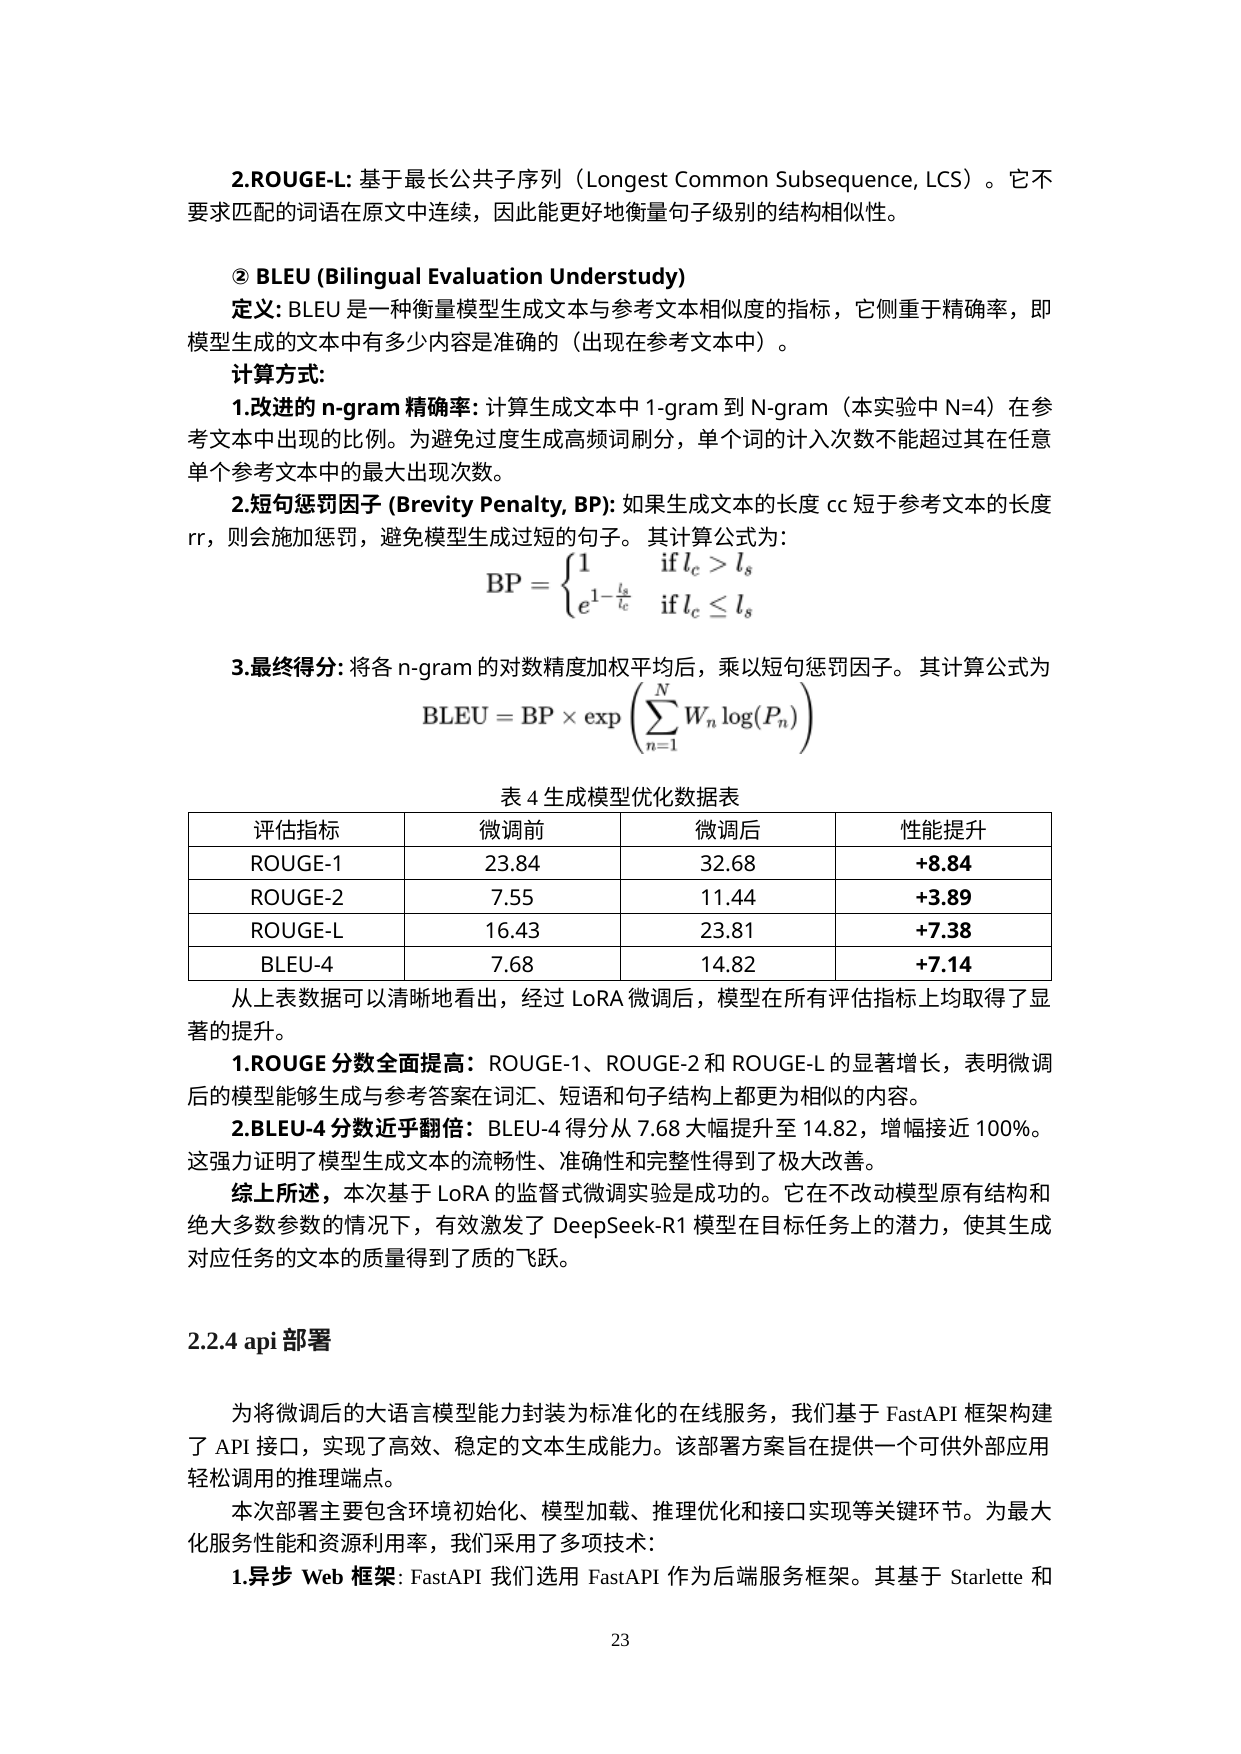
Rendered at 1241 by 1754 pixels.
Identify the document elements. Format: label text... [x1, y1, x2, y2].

text 2.ROUGE-L: 基于最长公共子序列（Longest Common Subsequence, LCS）。它不要求匹配的词语在原文中连续，因此能更好地衡量句子级别的结构相似性。 [187, 162, 1053, 227]
text 3.最终得分: 将各n-gram的对数精度加权平均后，乘以短句惩罚因子。 其计算公式为 [187, 649, 1053, 682]
text 综上所述，本次基于LoRA的监督式微调实验是成功的。它在不改动模型原有结构和绝大多数参数的情况下，有效激发了DeepSeek-R1模型在目标任务上的潜力，使其生成对应任务的文本的质量得到了质的飞跃。 [187, 1176, 1053, 1273]
text 本次部署主要包含环境初始化、模型加载、推理优化和接口实现等关键环节。为最大化服务性能和资源利用率，我们采用了多项技术： [187, 1493, 1053, 1558]
table_cell ROUGE-L [189, 914, 404, 946]
picture [486, 552, 754, 620]
picture [422, 682, 818, 754]
table_header 微调后 [621, 813, 835, 846]
table_cell 32.68 [621, 847, 835, 879]
table_cell +7.38 [836, 914, 1051, 946]
text 2.短句惩罚因子 (Brevity Penalty, BP): 如果生成文本的长度 cc 短于参考文本的长度 rr，则会施加惩罚，避免模型生成过短的句子。 其计算公式为： [187, 487, 1053, 552]
text 计算方式: [187, 357, 1053, 389]
table_cell 11.44 [621, 880, 835, 913]
text 从上表数据可以清晰地看出，经过LoRA微调后，模型在所有评估指标上均取得了显著的提升。 [187, 981, 1053, 1046]
table_cell 16.43 [405, 914, 620, 946]
table_cell 23.84 [405, 847, 620, 879]
text 1.ROUGE分数全面提高：ROUGE-1、ROUGE-2和ROUGE-L的显著增长，表明微调后的模型能够生成与参考答案在词汇、短语和句子结构上都更为相似的内容。 [187, 1046, 1053, 1111]
text 为将微调后的大语言模型能力封装为标准化的在线服务，我们基于 FastAPI 框架构建了 API 接口，实现了高效、稳定的文本生成能力。该部署方案旨在提供一个可供外部应用轻松调用的推理端点。 [187, 1396, 1053, 1493]
subtitle 2.2.4 api部署 [187, 1306, 1053, 1371]
table_header 微调前 [405, 813, 620, 846]
table_cell ROUGE-1 [189, 847, 404, 879]
text 表 4 生成模型优化数据表 [187, 779, 1053, 812]
table_cell +3.89 [836, 880, 1051, 913]
text ② BLEU (Bilingual Evaluation Understudy) [187, 259, 1053, 292]
table_cell +8.84 [836, 847, 1051, 879]
table_cell ROUGE-2 [189, 880, 404, 913]
table_header 性能提升 [836, 813, 1051, 846]
table_cell +7.14 [836, 947, 1051, 980]
table_cell 23.81 [621, 914, 835, 946]
table_header 评估指标 [189, 813, 404, 846]
text 定义: BLEU是一种衡量模型生成文本与参考文本相似度的指标，它侧重于精确率，即模型生成的文本中有多少内容是准确的（出现在参考文本中）。 [187, 292, 1053, 357]
table_cell 14.82 [621, 947, 835, 980]
table_cell 7.55 [405, 880, 620, 913]
text 2.BLEU-4分数近乎翻倍：BLEU-4得分从7.68大幅提升至14.82，增幅接近100%。这强力证明了模型生成文本的流畅性、准确性和完整性得到了极大改善。 [187, 1111, 1053, 1176]
table_cell 7.68 [405, 947, 620, 980]
text 1.改进的n-gram精确率: 计算生成文本中1-gram到N-gram（本实验中N=4）在参考文本中出现的比例。为避免过度生成高频词刷分，单个词的计入次数不能超过其在任意单个参考文本中的最大出现次数。 [187, 389, 1053, 487]
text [187, 1558, 1053, 1591]
table_cell BLEU-4 [189, 947, 404, 980]
